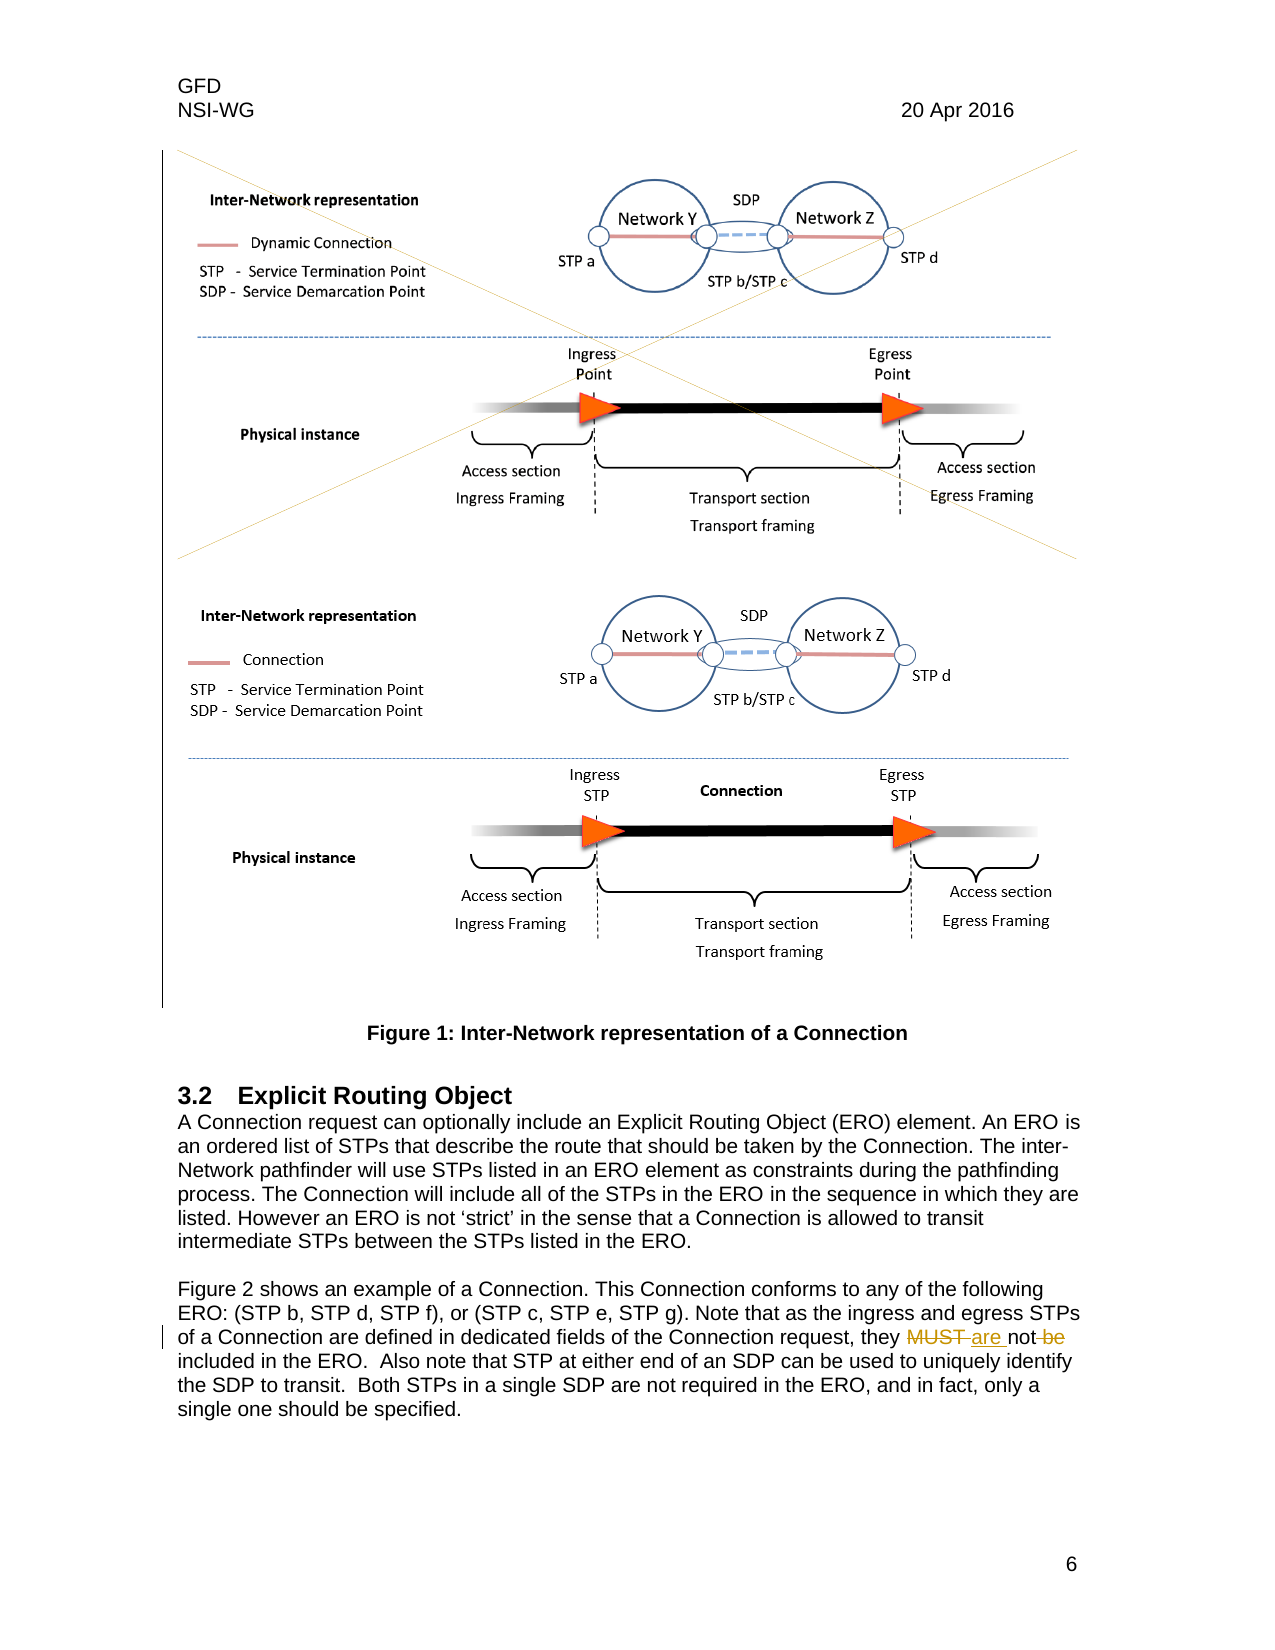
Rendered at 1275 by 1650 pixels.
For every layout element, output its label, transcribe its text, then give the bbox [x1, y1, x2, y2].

text A Connection request can optionally include an Explicit Routing Object (ERO) element. An ERO is an ordered list of STPs that describe the route that should be taken by the Connection. The inter-Network pathfinder will use STPs listed in an ERO element as constraints during the pathfinding process. The Connection will include all of the STPs in the ERO in the sequence in which they are listed. However an ERO is not ‘strict’ in the sense that a Connection is allowed to transit intermediate STPs between the STPs listed in the ERO. [177, 1109, 1098, 1253]
subtitle Explicit Routing Object [177, 1081, 1098, 1109]
picture [177, 151, 1097, 984]
text Figure 2 shows an example of a Connection. This Connection conforms to any of the following ERO: (STP b, STP d, STP f), or (STP c, STP e, STP g). Note that as the ingress and egress STPs of a Connection are defined in dedicated fields of the Connection request, they not included in the ERO. Also note that STP at either end of an SDP can be used to uniquely identify the SDP to transit. Both STPs in a single SDP are not required in the ERO, and in fact, only a single one should be specified. [177, 1277, 1098, 1421]
picture [177, 151, 625, 558]
picture [180, 150, 1074, 354]
